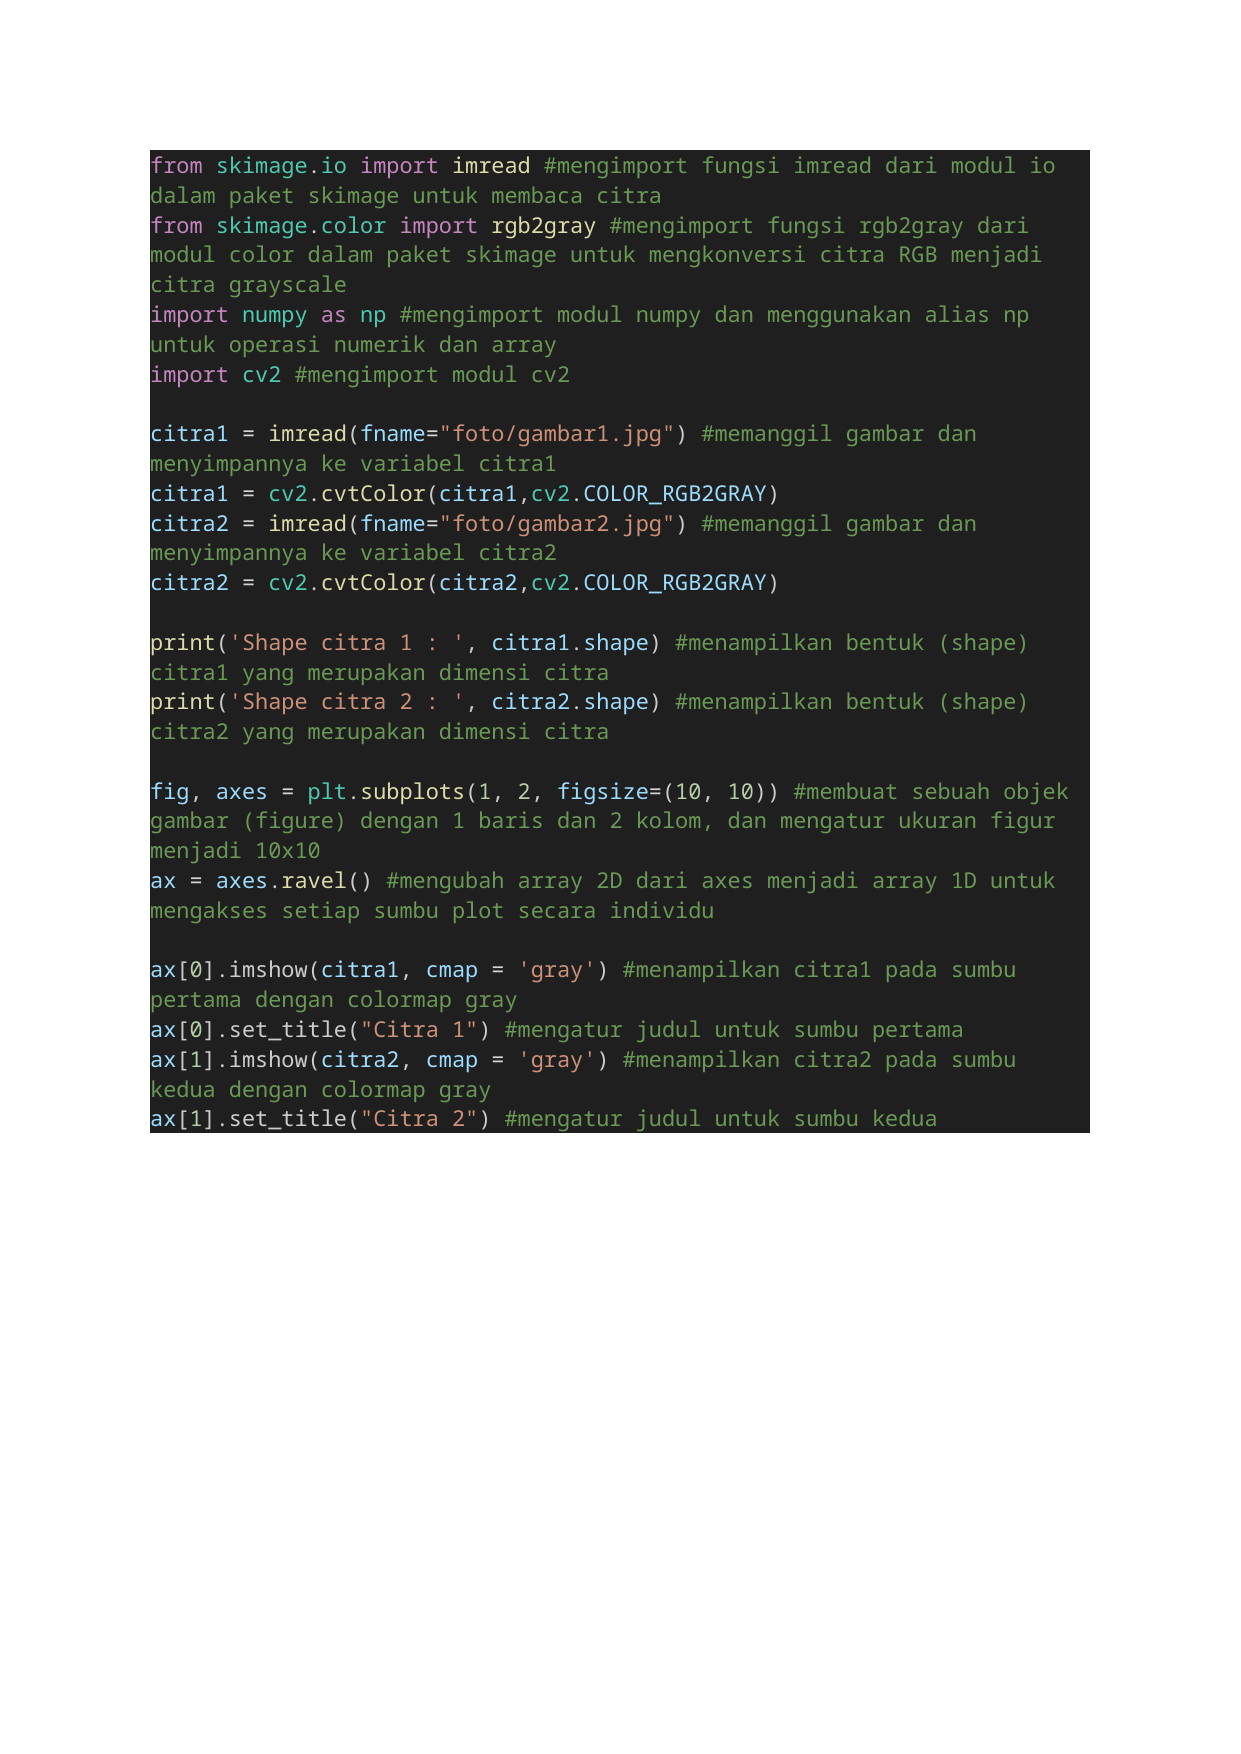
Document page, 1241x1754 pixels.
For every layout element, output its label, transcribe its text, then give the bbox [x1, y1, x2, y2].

text ax[0].set_title("Citra 1") #mengatur judul untuk sumbu pertama [150, 1014, 1090, 1044]
text ax[1].set_title("Citra 2") #mengatur judul untuk sumbu kedua [150, 1103, 1090, 1133]
text import numpy as np #mengimport modul numpy dan menggunakan alias np untuk operasi numerik dan array [150, 299, 1090, 358]
text citra1 = cv2.cvtColor(citra1,cv2.COLOR_RGB2GRAY) [150, 478, 1090, 507]
text citra2 = cv2.cvtColor(citra2,cv2.COLOR_RGB2GRAY) [150, 567, 1090, 597]
text citra1 = imread(fname="foto/gambar1.jpg") #memanggil gambar dan menyimpannya ke variabel citra1 [150, 418, 1090, 478]
text print('Shape citra 2 : ', citra2.shape) #menampilkan bentuk (shape) citra2 yang merupakan dimensi citra [150, 686, 1090, 746]
text import cv2 #mengimport modul cv2 [150, 358, 1090, 388]
text ax = axes.ravel() #mengubah array 2D dari axes menjadi array 1D untuk mengakses setiap sumbu plot secara individu [150, 865, 1090, 924]
text ax[0].imshow(citra1, cmap = 'gray') #menampilkan citra1 pada sumbu pertama dengan colormap gray [150, 954, 1090, 1014]
text ax[1].imshow(citra2, cmap = 'gray') #menampilkan citra2 pada sumbu kedua dengan colormap gray [150, 1044, 1090, 1103]
text from skimage.io import imread #mengimport fungsi imread dari modul io dalam paket skimage untuk membaca citra [150, 150, 1090, 209]
text fig, axes = plt.subplots(1, 2, figsize=(10, 10)) #membuat sebuah objek gambar (figure) dengan 1 baris dan 2 kolom, dan mengatur ukuran figur menjadi 10x10 [150, 776, 1090, 865]
text citra2 = imread(fname="foto/gambar2.jpg") #memanggil gambar dan menyimpannya ke variabel citra2 [150, 507, 1090, 567]
text from skimage.color import rgb2gray #mengimport fungsi rgb2gray dari modul color dalam paket skimage untuk mengkonversi citra RGB menjadi citra grayscale [150, 209, 1090, 299]
text print('Shape citra 1 : ', citra1.shape) #menampilkan bentuk (shape) citra1 yang merupakan dimensi citra [150, 627, 1090, 686]
